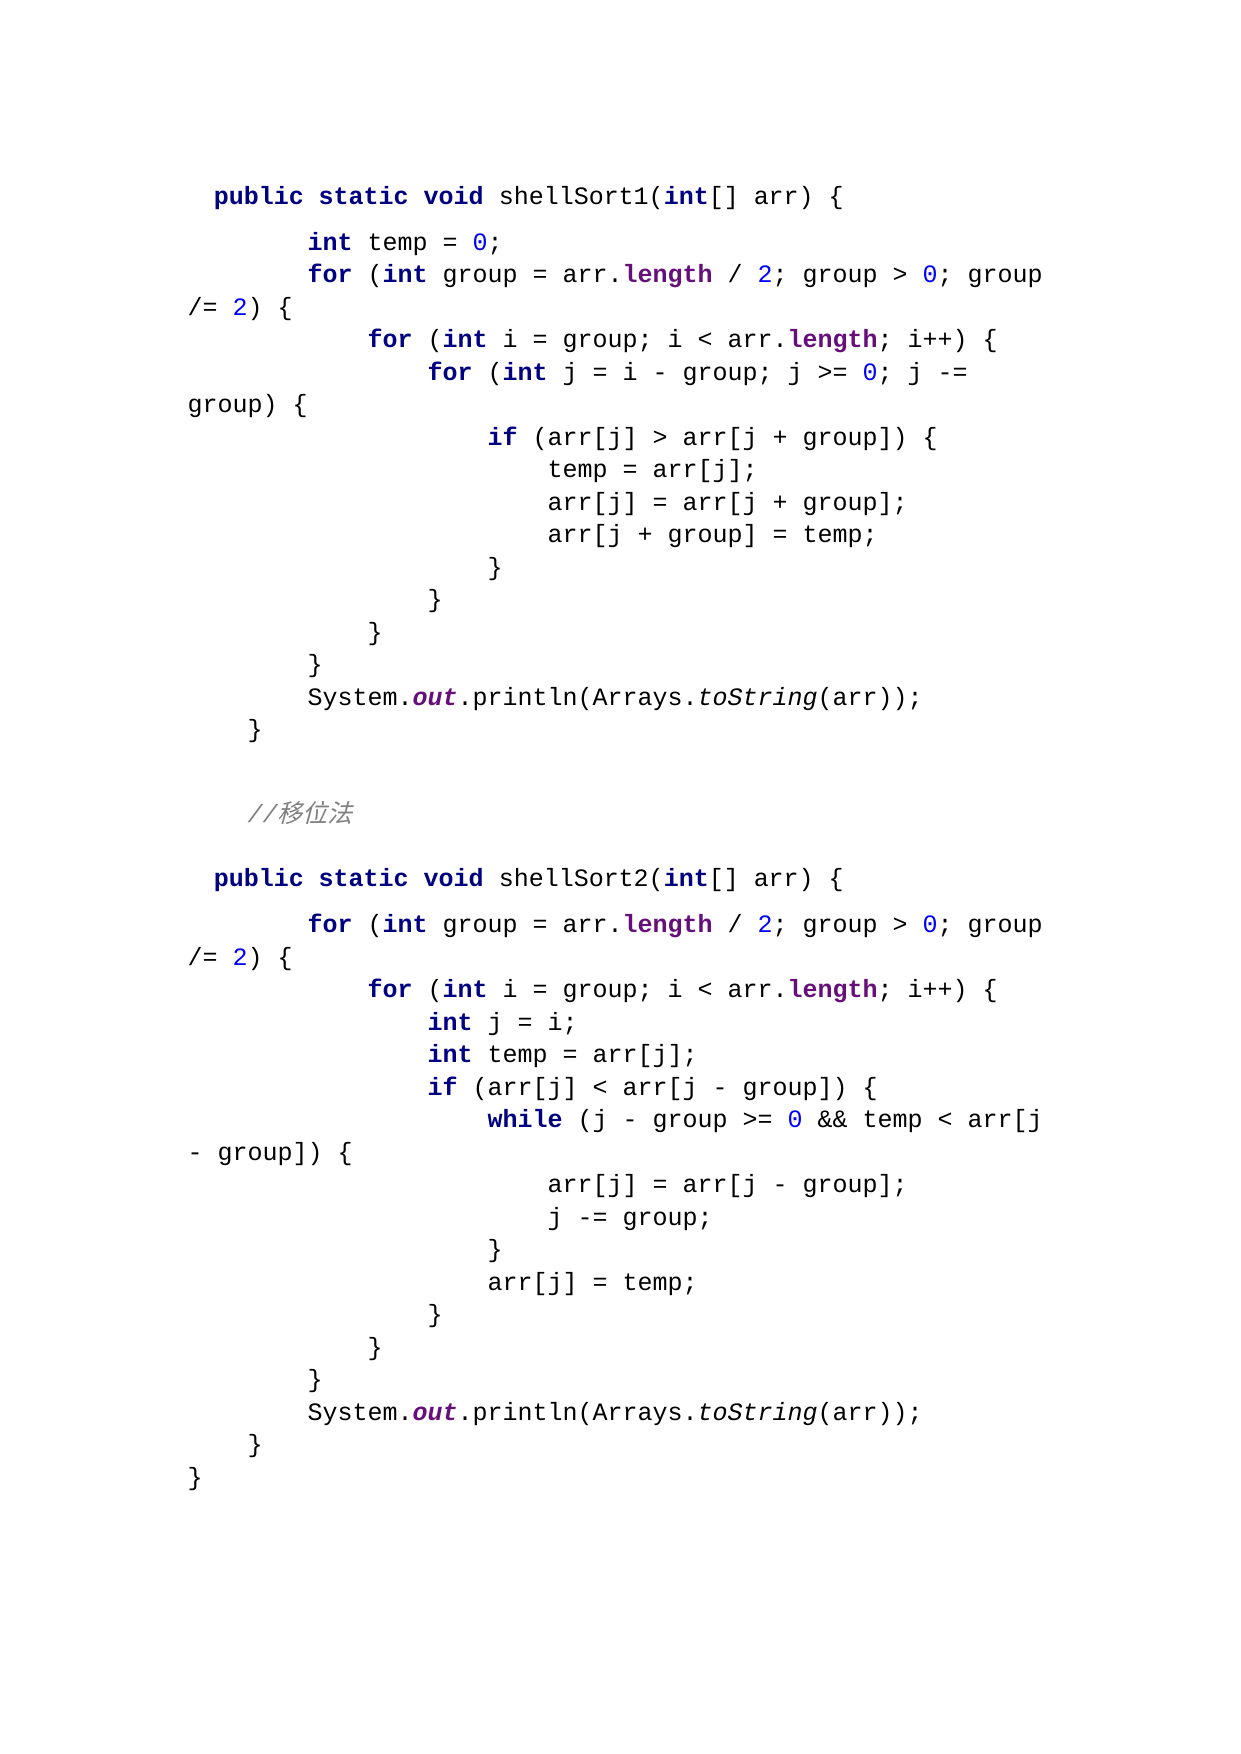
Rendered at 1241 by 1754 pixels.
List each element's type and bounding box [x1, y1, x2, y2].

text [187, 162, 1053, 1494]
